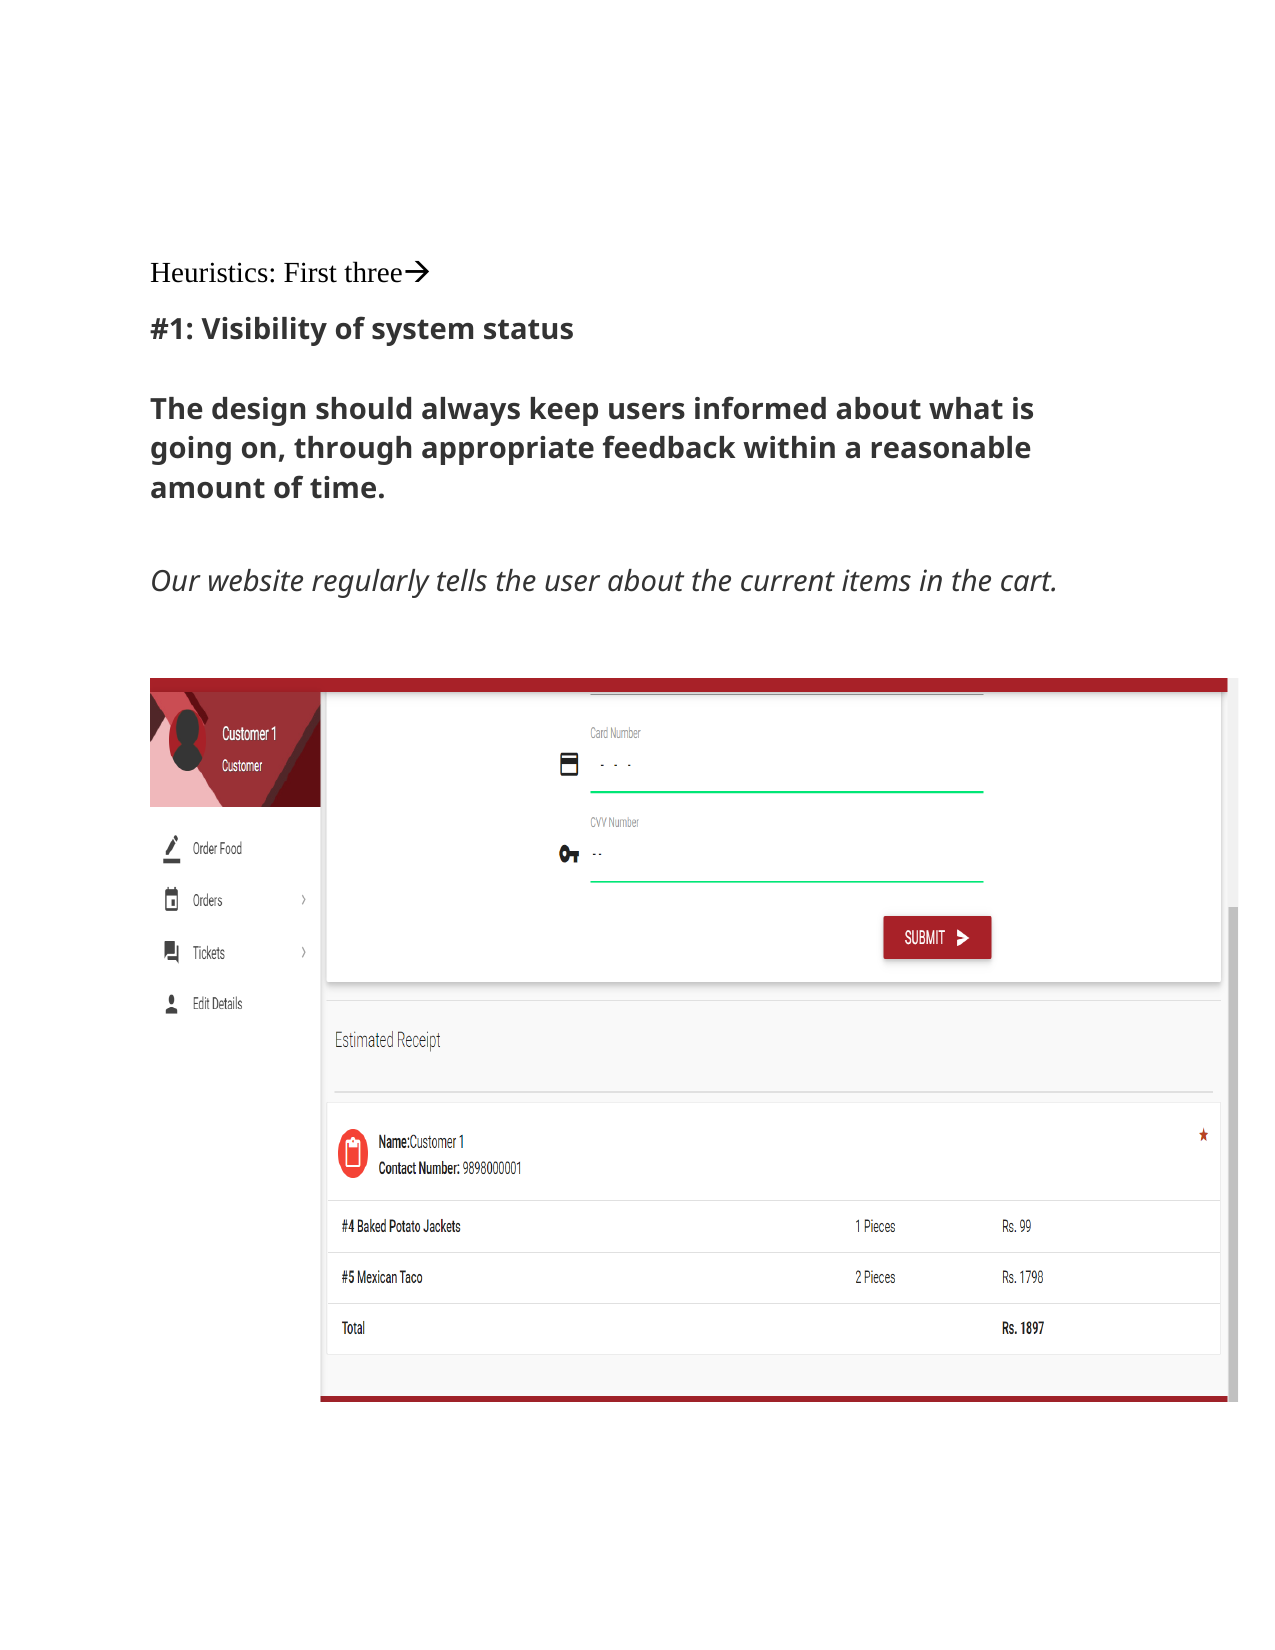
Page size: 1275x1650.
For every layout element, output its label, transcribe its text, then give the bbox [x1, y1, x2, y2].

text The design should always keep users informed about what is going on, through appropriate feedback within a reasonable amount of time. [150, 388, 1125, 507]
text #1: Visibility of system status [150, 308, 1125, 348]
text Heuristics: First three [150, 256, 1125, 289]
picture [150, 678, 1239, 1402]
text Our website regularly tells the user about the current items in the cart. [150, 560, 1125, 599]
